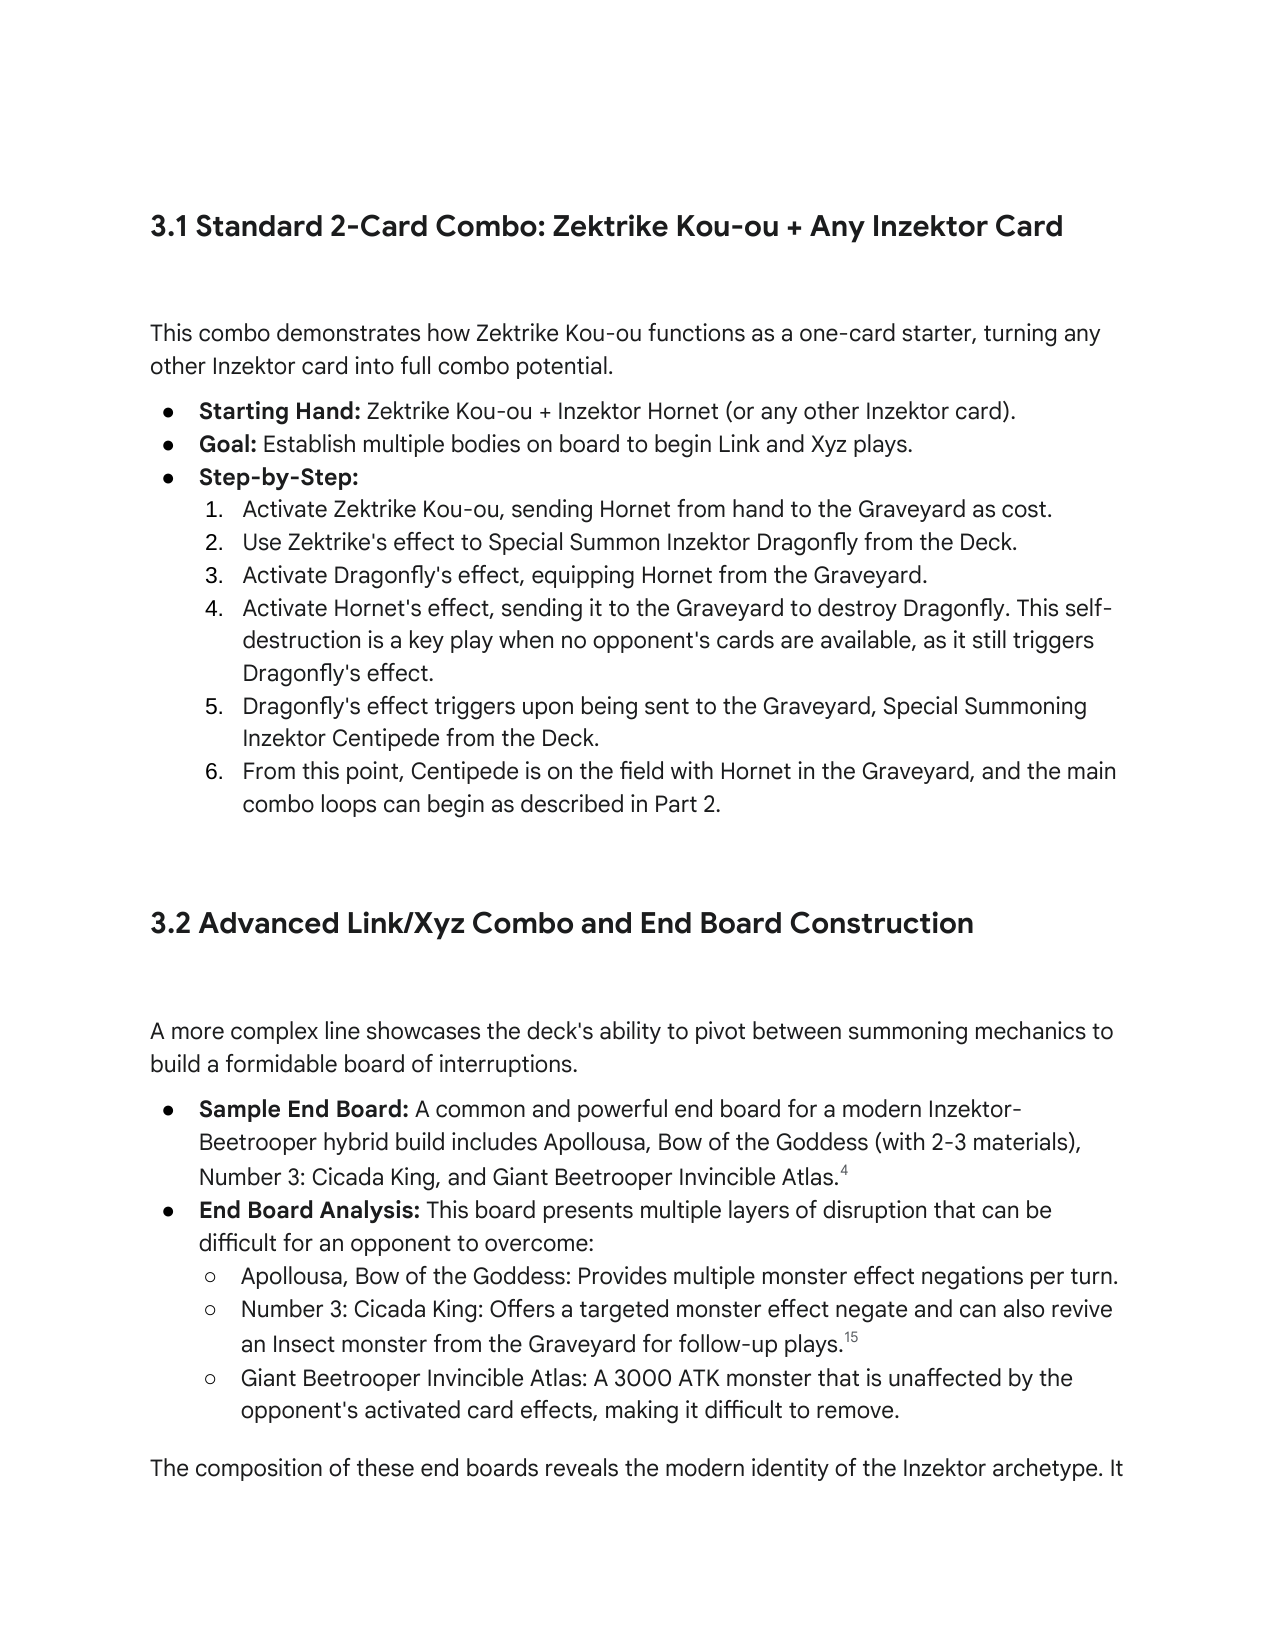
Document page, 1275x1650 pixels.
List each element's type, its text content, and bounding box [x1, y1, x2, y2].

list Dragonfly's effect triggers upon being sent to the Graveyard, Special Summoning Inzektor Centipede from the Deck. [205, 692, 1125, 753]
text A more complex line showcases the deck's ability to pivot between summoning mechanics to build a formidable board of interruptions. [150, 1017, 1125, 1079]
list Number 3: Cicada King: Offers a targeted monster effect negate and can also revive an Insect monster from the Graveyard for follow-up plays.15 [203, 1295, 1125, 1359]
list Apollousa, Bow of the Goddess: Provides multiple monster effect negations per turn. [203, 1262, 1125, 1291]
list From this point, Centipede is on the field with Hornet in the Graveyard, and the main combo loops can begin as described in Part 2. [205, 757, 1125, 819]
subtitle 3.2 Advanced Link/Xyz Combo and End Board Construction [150, 905, 1125, 942]
list Use Zektrike's effect to Special Summon Inzektor Dragonfly from the Deck. [205, 528, 1125, 557]
subtitle 3.1 Standard 2-Card Combo: Zektrike Kou-ou + Any Inzektor Card [150, 208, 1125, 244]
list Activate Dragonfly's effect, equipping Hornet from the Graveyard. [205, 561, 1125, 590]
list Activate Hornet's effect, sending it to the Graveyard to destroy Dragonfly. This self-destruction is a key play when no opponent's cards are available, as it still triggers Dragonfly's effect. [205, 594, 1125, 688]
list Activate Zektrike Kou-ou, sending Hornet from hand to the Graveyard as cost. [205, 496, 1125, 524]
list Giant Beetrooper Invincible Atlas: A 3000 ATK monster that is unaffected by the opponent's activated card effects, making it difficult to remove. [203, 1364, 1125, 1425]
list Sample End Board: A common and powerful end board for a modern Inzektor-Beetrooper hybrid build includes Apollousa, Bow of the Goddess (with 2-3 materials), Number 3: Cicada King, and Giant Beetrooper Invincible Atlas.4 [161, 1095, 1125, 1192]
text This combo demonstrates how Zektrike Kou-ou functions as a one-card starter, turning any other Inzektor card into full combo potential. [150, 319, 1125, 381]
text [150, 1454, 1125, 1483]
list Step-by-Step: [161, 463, 1125, 492]
list Goal: Establish multiple bodies on board to begin Link and Xyz plays. [161, 430, 1125, 459]
list End Board Analysis: This board presents multiple layers of disruption that can be difficult for an opponent to overcome: [161, 1197, 1125, 1258]
list Starting Hand: Zektrike Kou-ou + Inzektor Hornet (or any other Inzektor card). [161, 397, 1125, 426]
